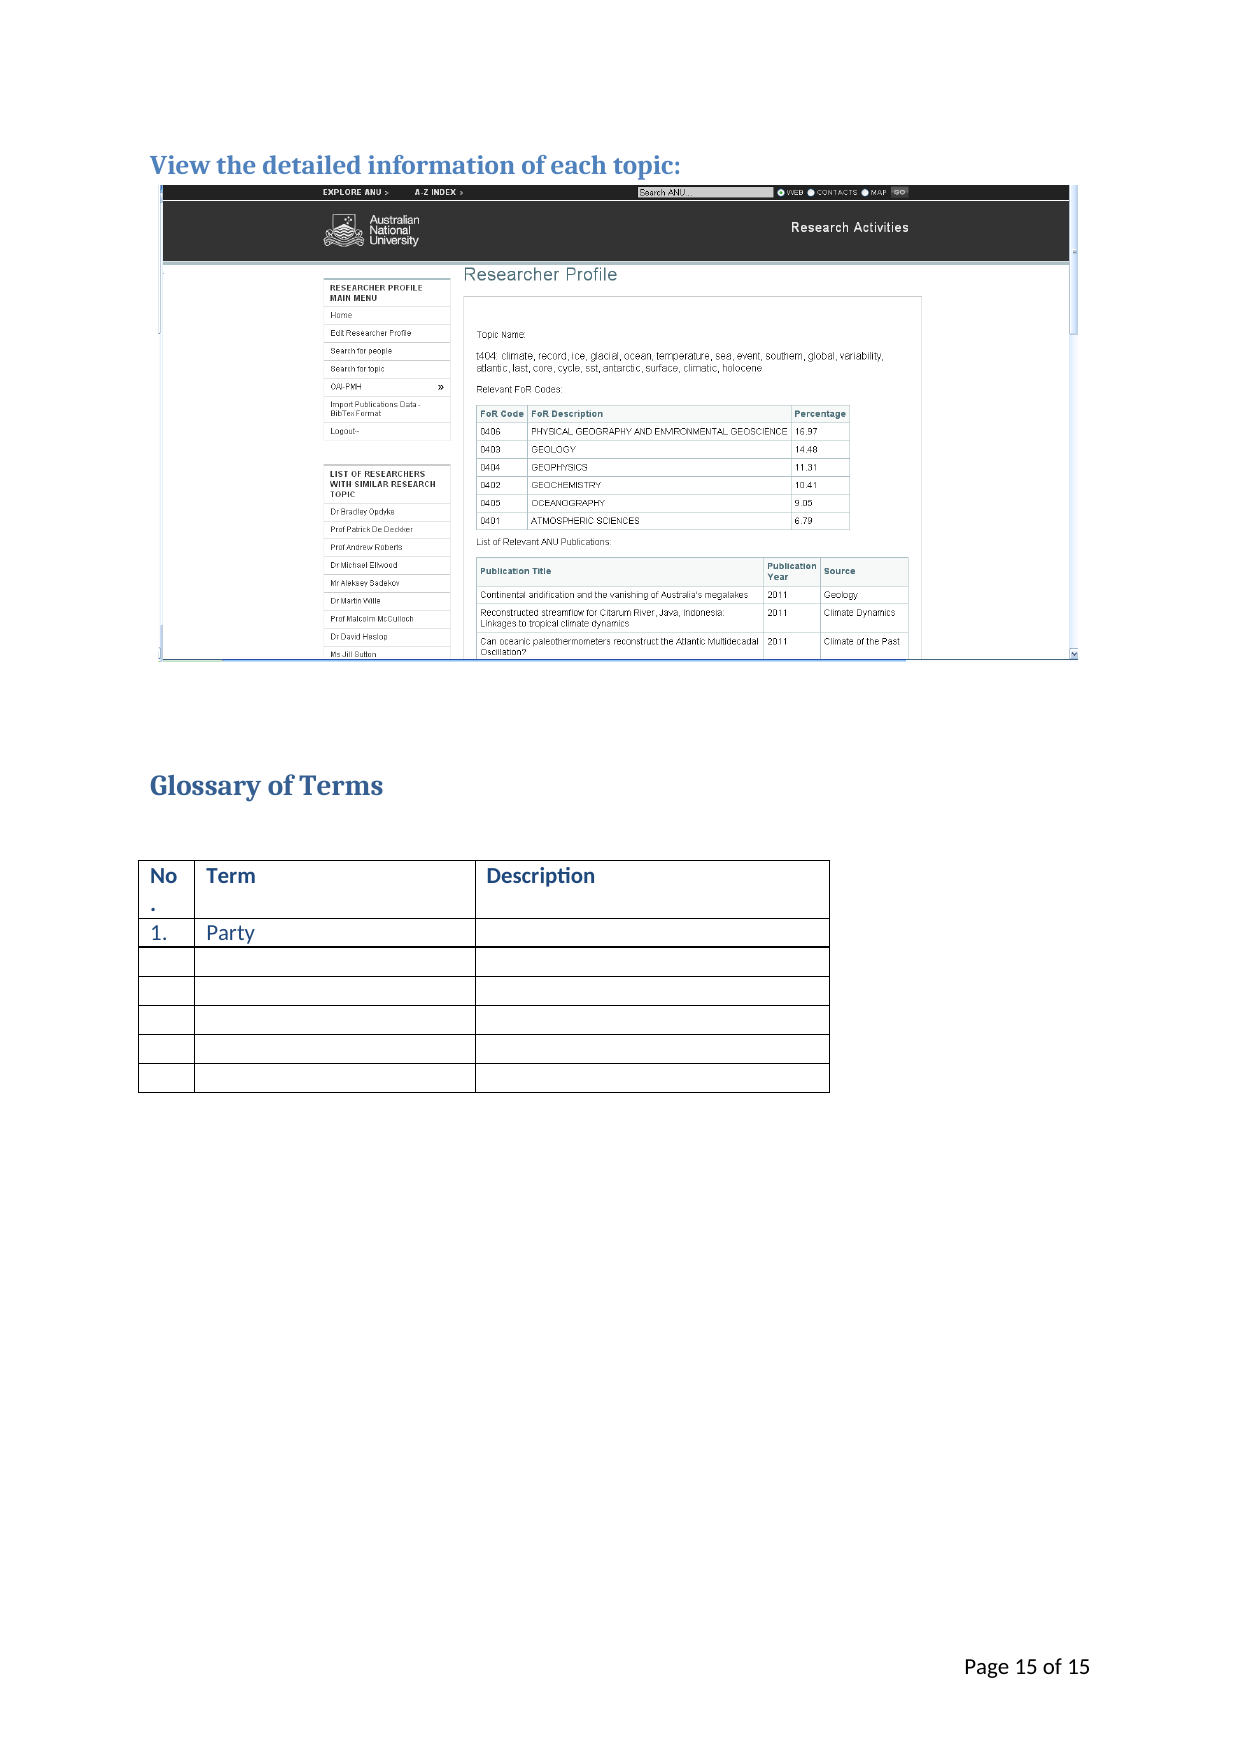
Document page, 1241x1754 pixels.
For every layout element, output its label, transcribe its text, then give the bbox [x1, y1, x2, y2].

table_cell [476, 977, 829, 1004]
table_cell [476, 1035, 829, 1063]
table_cell [195, 1035, 475, 1063]
table_cell [195, 1006, 475, 1034]
table_cell [139, 1064, 194, 1092]
table_cell [476, 1064, 829, 1092]
table_cell 1. [139, 919, 194, 946]
table_cell [476, 919, 829, 946]
table_cell [139, 948, 194, 976]
subtitle Glossary of Terms [150, 769, 1090, 802]
table_cell Party [195, 919, 475, 946]
table_cell [195, 977, 475, 1004]
picture [150, 185, 1091, 662]
table_cell [195, 1064, 475, 1092]
table_header Term [195, 861, 475, 917]
table_cell [476, 948, 829, 976]
table_cell [139, 977, 194, 1004]
table_cell [139, 1035, 194, 1063]
table_header Description [476, 861, 829, 917]
table_cell [476, 1006, 829, 1034]
subtitle View the detailed information of each topic: [150, 150, 1090, 181]
table_cell [139, 1006, 194, 1034]
table_cell [195, 948, 475, 976]
table_header No. [139, 861, 194, 917]
